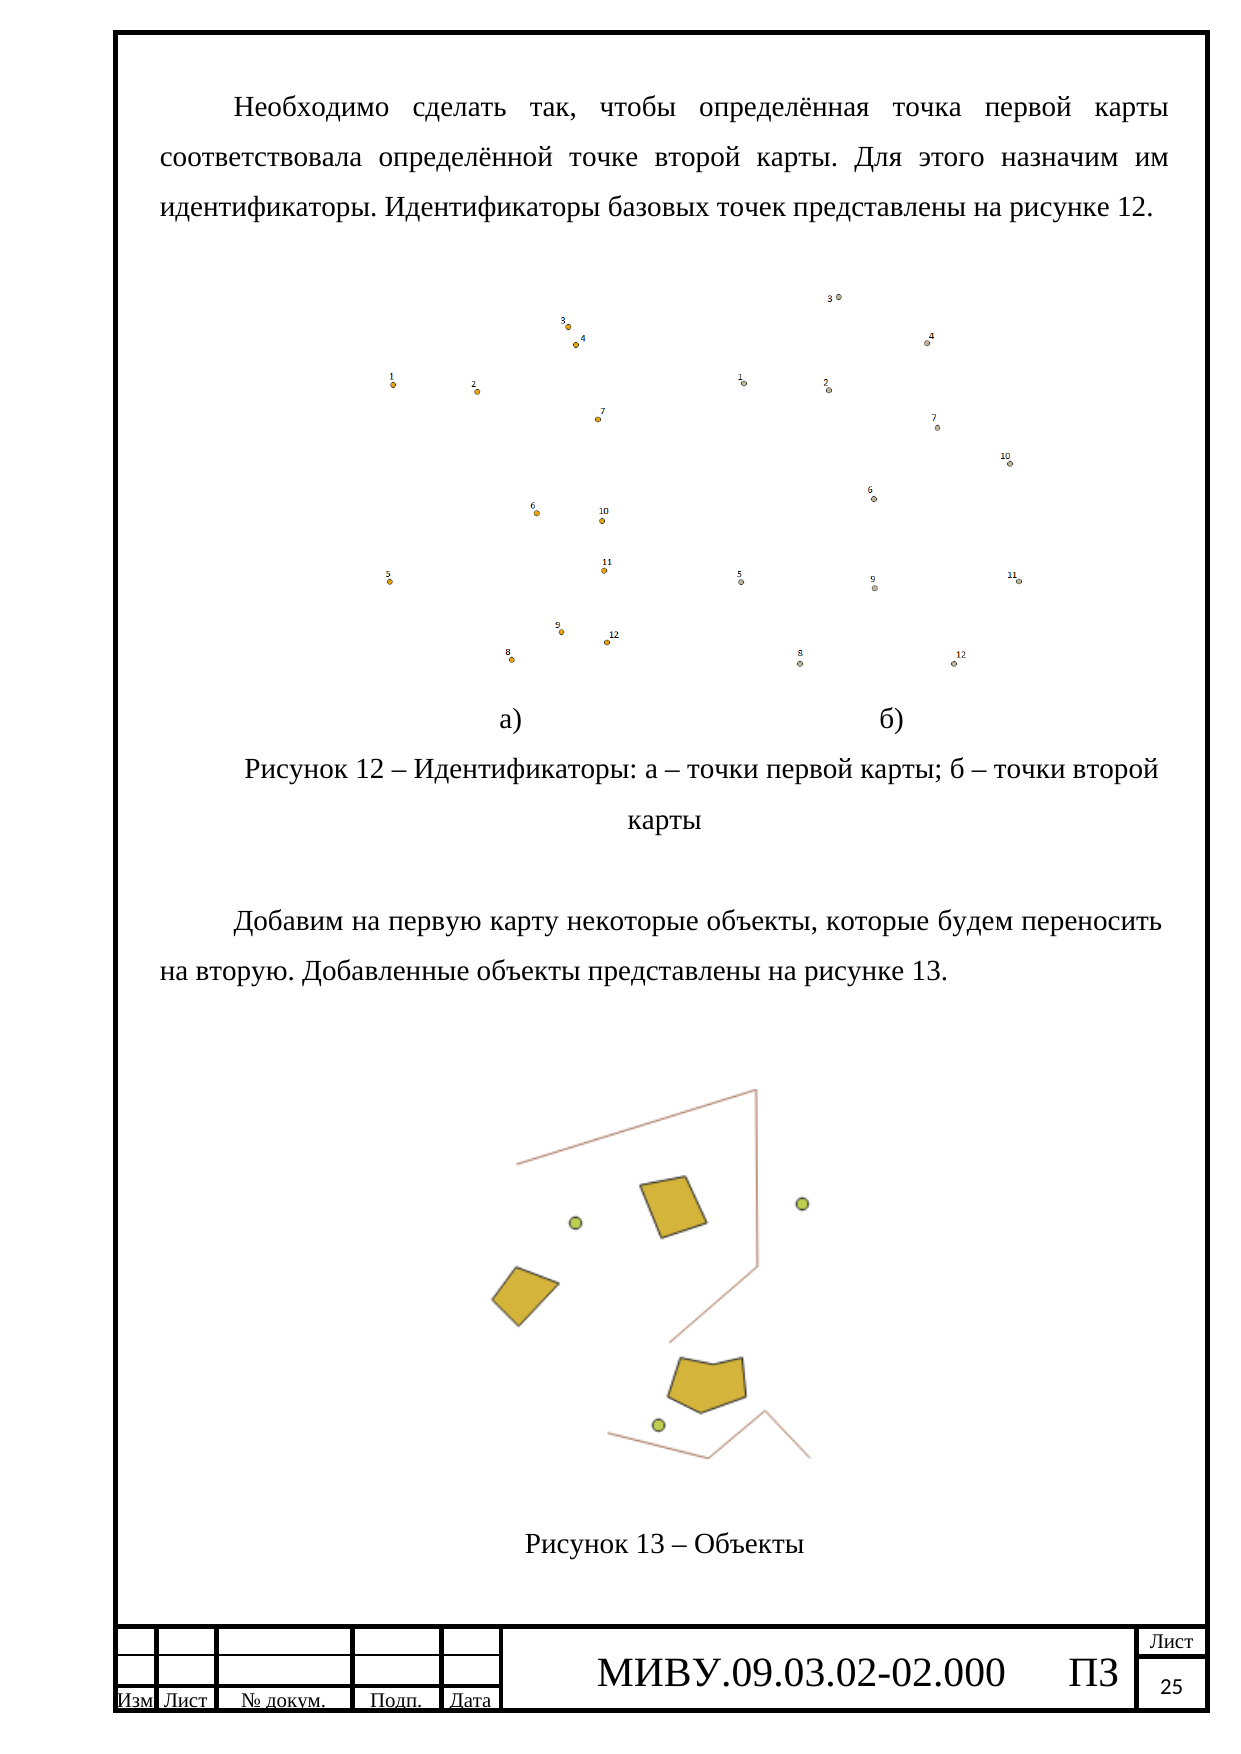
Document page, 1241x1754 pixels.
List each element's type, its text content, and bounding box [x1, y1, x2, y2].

text Рисунок 12 – Идентификаторы: a – точки первой карты; б – точки второй карты [159, 752, 1169, 836]
text Рисунок 13 – Объекты [159, 1527, 1169, 1560]
text а) б) [159, 701, 1169, 735]
text Необходимо сделать так, чтобы определённая точка первой карты соответствовала определённой точке второй карты. Для этого назначим им идентификаторы. Идентификаторы базовых точек представлены на рисунке 12. [159, 89, 1169, 223]
text Добавим на первую карту некоторые объекты, которые будем переносить на вторую. Добавленные объекты представлены на рисунке 13. [159, 903, 1163, 986]
picture [488, 1053, 841, 1510]
picture [375, 290, 1027, 685]
